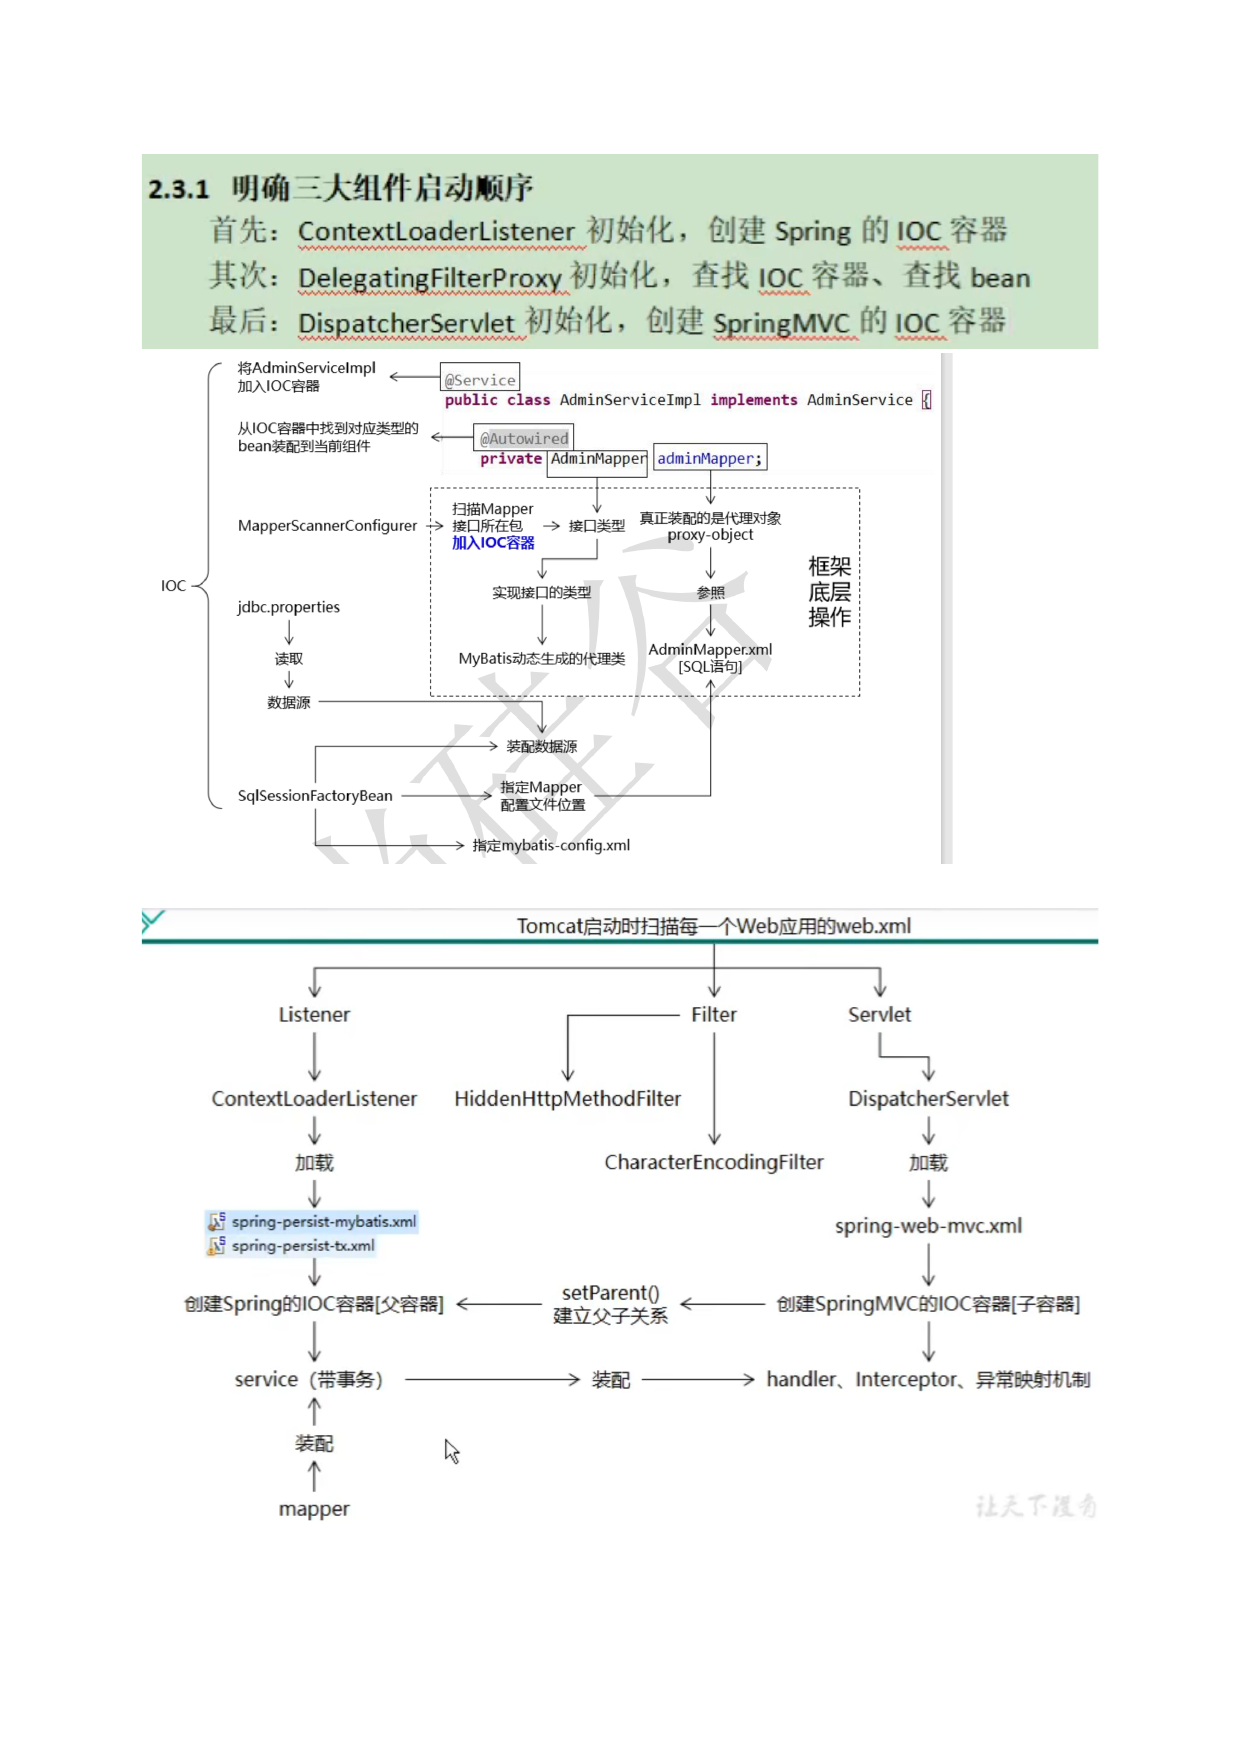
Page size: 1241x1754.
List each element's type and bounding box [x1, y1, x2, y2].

picture [141, 154, 1099, 349]
picture [141, 908, 1099, 1522]
picture [141, 353, 953, 864]
